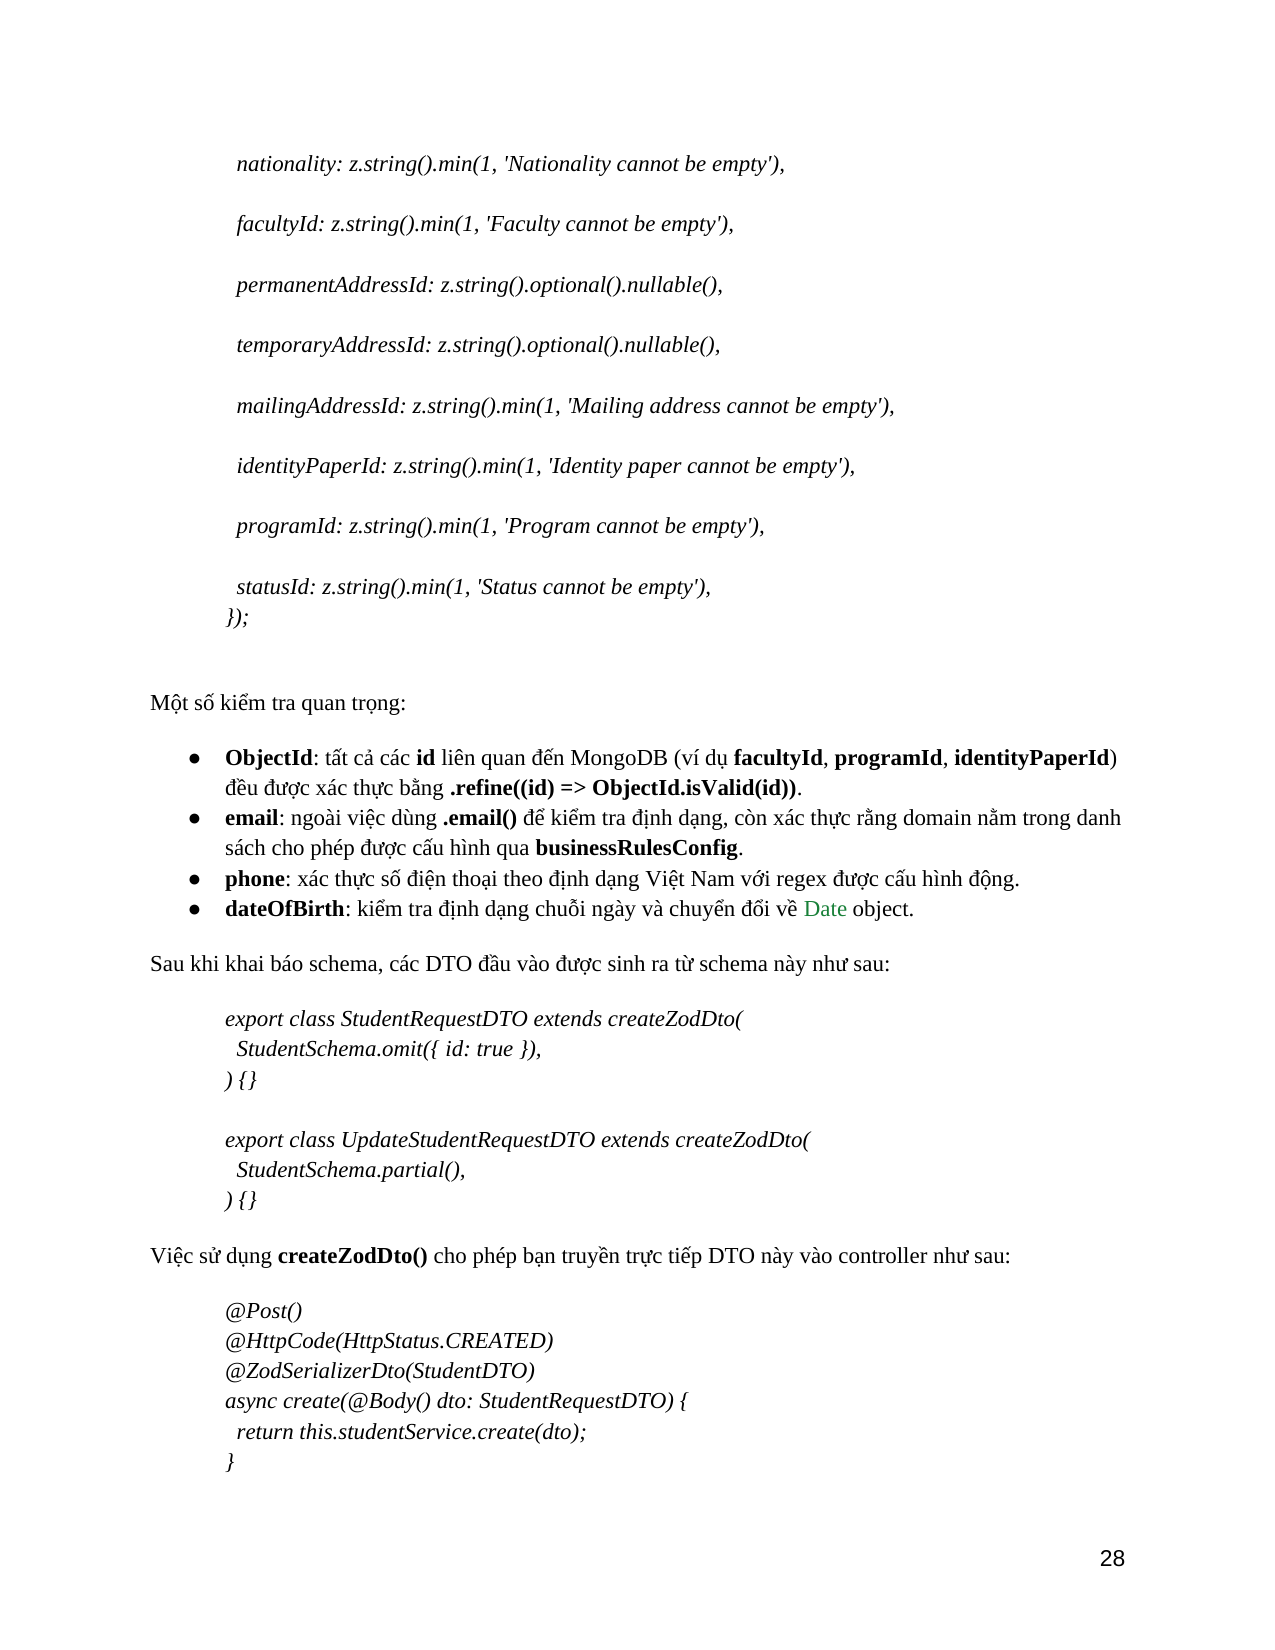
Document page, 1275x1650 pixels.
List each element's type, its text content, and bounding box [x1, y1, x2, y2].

text nationality: z.string().min(1, 'Nationality cannot be empty'), [225, 150, 1125, 176]
text export class StudentRequestDTO extends createZodDto( [225, 1005, 1125, 1032]
text export class UpdateStudentRequestDTO extends createZodDto( [225, 1126, 1125, 1152]
list dateOfBirth: kiểm tra định dạng chuỗi ngày và chuyển đổi về Date object. [187, 895, 1125, 921]
text StudentSchema.omit({ id: true }), [225, 1035, 1125, 1062]
text permanentAddressId: z.string().optional().nullable(), [225, 271, 1125, 297]
text Việc sử dụng createZodDto() cho phép bạn truyền trực tiếp DTO này vào controller như sau: [150, 1242, 1125, 1268]
text Sau khi khai báo schema, các DTO đầu vào được sinh ra từ schema này như sau: [150, 950, 1125, 976]
text mailingAddressId: z.string().min(1, 'Mailing address cannot be empty'), [225, 392, 1125, 418]
text async create(@Body() dto: StudentRequestDTO) { [225, 1387, 1125, 1414]
list phone: xác thực số điện thoại theo định dạng Việt Nam với regex được cấu hình động. [187, 864, 1125, 891]
text return this.studentService.create(dto); [225, 1418, 1125, 1444]
text temporaryAddressId: z.string().optional().nullable(), [225, 331, 1125, 358]
text programId: z.string().min(1, 'Program cannot be empty'), [225, 512, 1125, 539]
list ObjectId: tất cả các id liên quan đến MongoDB (ví dụ facultyId, programId, identityPaperId) đều được xác thực bằng .refine((id) => ObjectId.isValid(id)). [187, 744, 1125, 800]
text @Post() [225, 1297, 1125, 1323]
text } [225, 1448, 1125, 1474]
text identityPaperId: z.string().min(1, 'Identity paper cannot be empty'), [225, 452, 1125, 478]
text ) {} [225, 1066, 1125, 1092]
text facultyId: z.string().min(1, 'Faculty cannot be empty'), [225, 210, 1125, 237]
text statusId: z.string().min(1, 'Status cannot be empty'), [225, 573, 1125, 599]
text ) {} [225, 1186, 1125, 1213]
text }); [225, 603, 1125, 629]
text StudentSchema.partial(), [225, 1156, 1125, 1183]
text @ZodSerializerDto(StudentDTO) [225, 1357, 1125, 1384]
list email: ngoài việc dùng .email() để kiểm tra định dạng, còn xác thực rằng domain nằm trong danh sách cho phép được cấu hình qua businessRulesConfig. [187, 804, 1125, 861]
text @HttpCode(HttpStatus.CREATED) [225, 1327, 1125, 1353]
text Một số kiểm tra quan trọng: [150, 688, 1125, 715]
